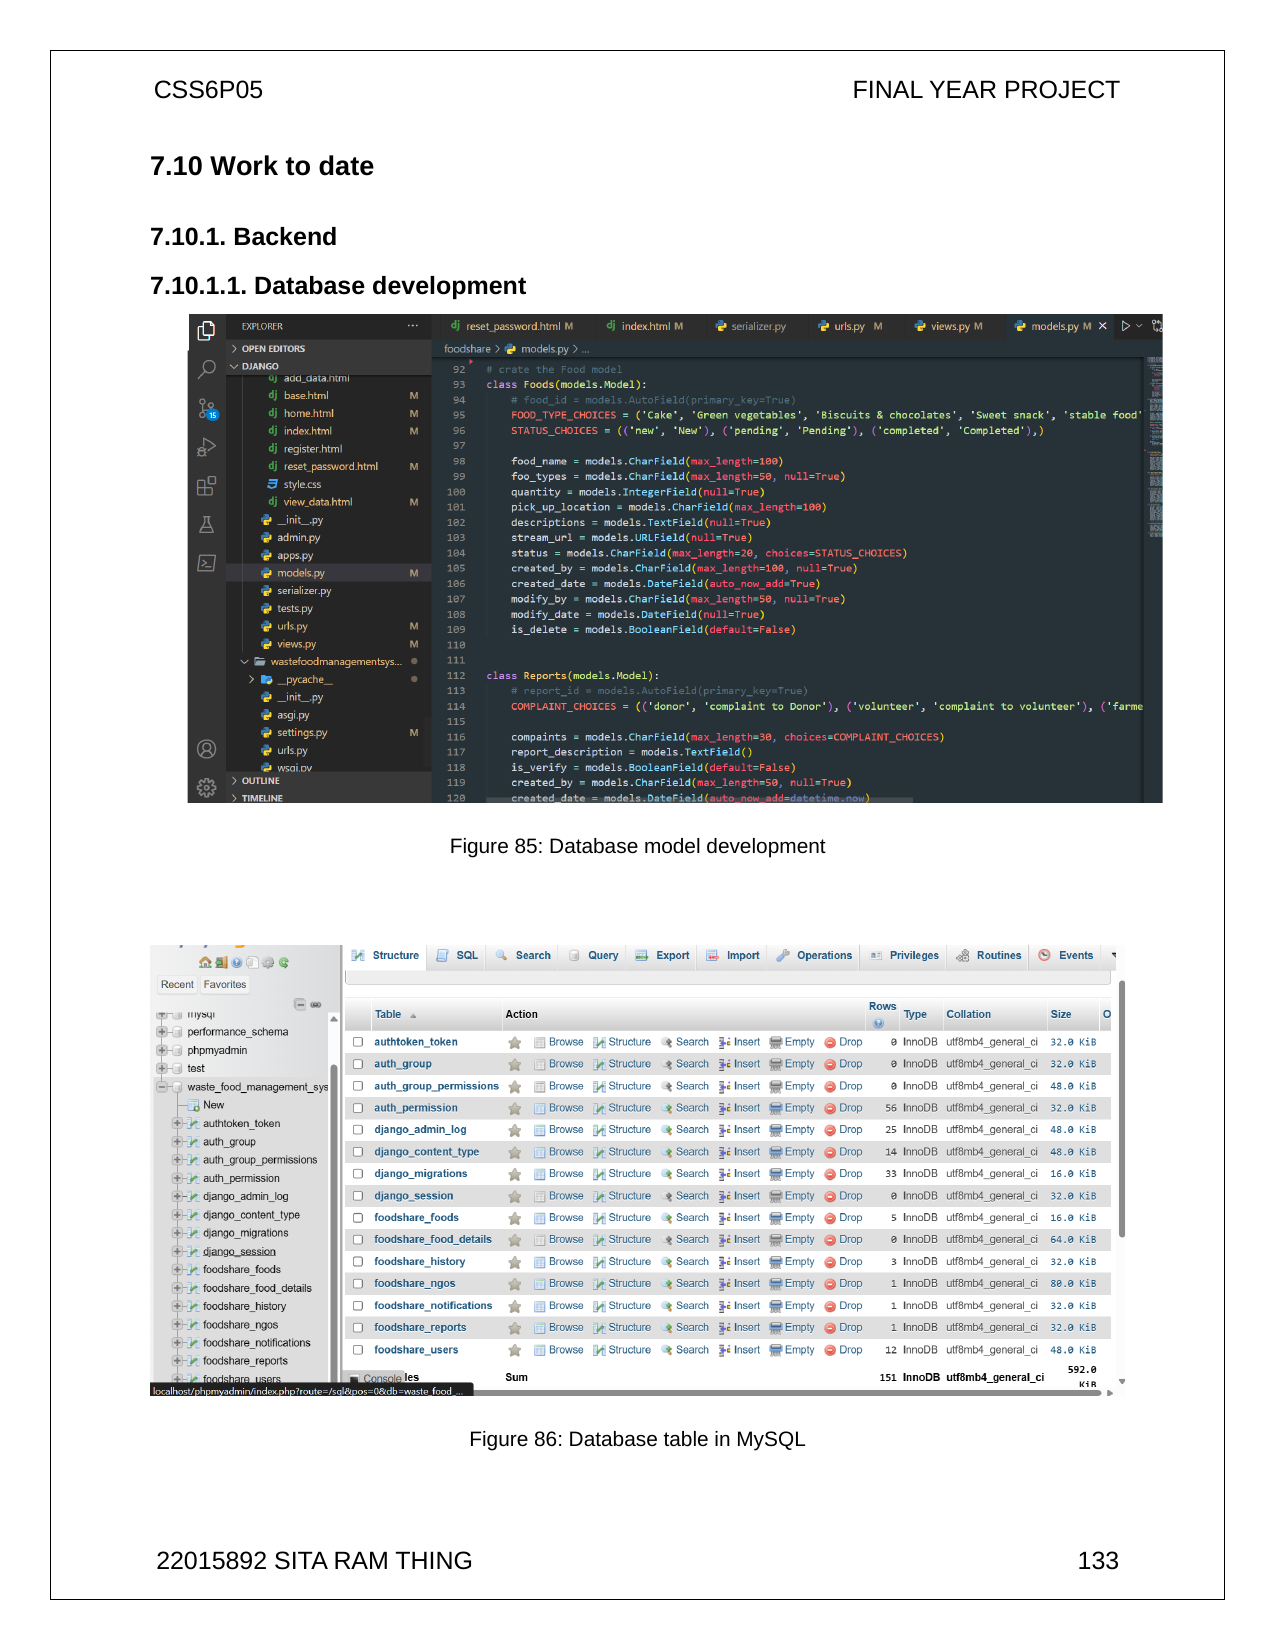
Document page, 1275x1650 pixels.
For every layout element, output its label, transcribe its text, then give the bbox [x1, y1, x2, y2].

picture [150, 945, 1125, 1396]
picture [187, 314, 1163, 803]
subtitle 7.10 Work to date [150, 150, 1125, 181]
text Figure 86: Database table in MySQL [150, 1427, 1125, 1451]
subtitle 7.10.1. Backend [150, 222, 1125, 251]
subtitle 7.10.1.1. Database development [150, 271, 1125, 300]
text Figure 85: Database model development [150, 833, 1125, 857]
